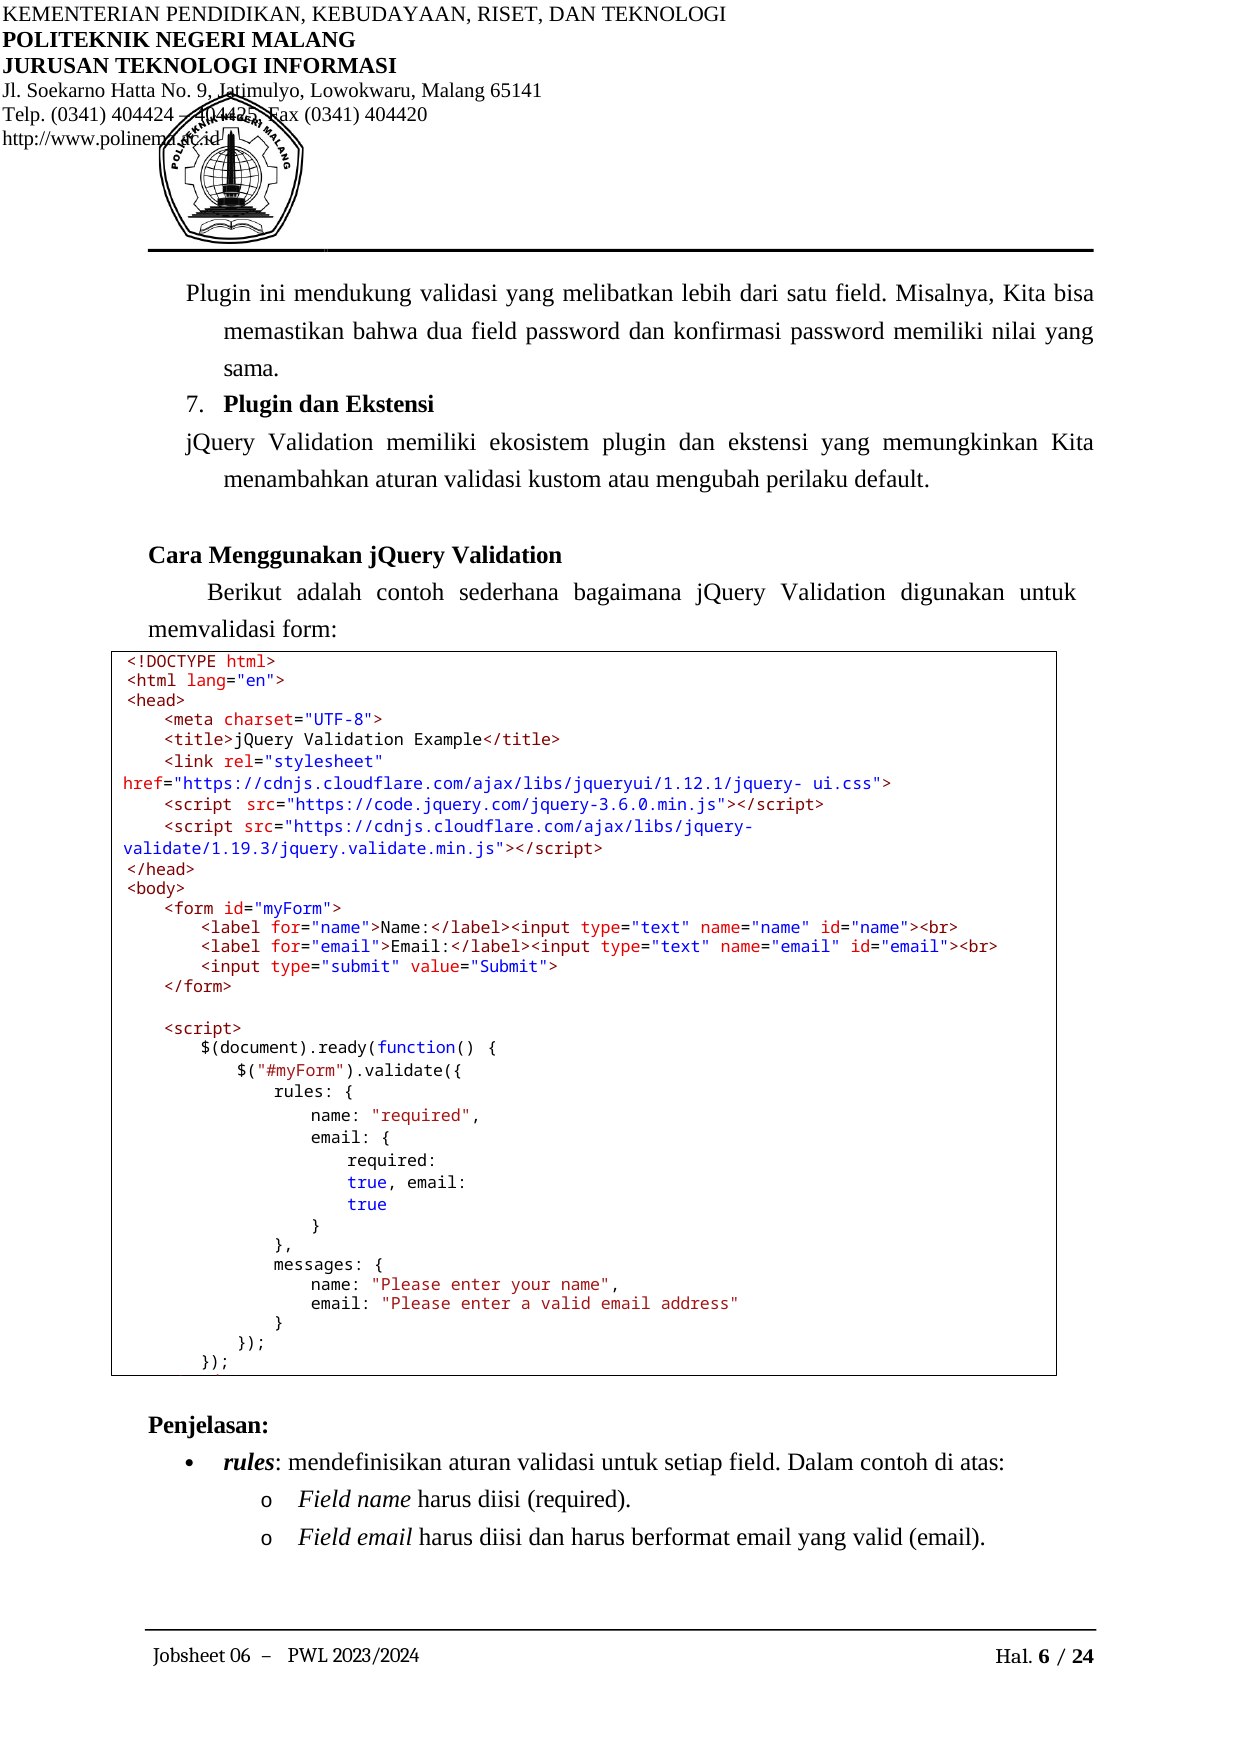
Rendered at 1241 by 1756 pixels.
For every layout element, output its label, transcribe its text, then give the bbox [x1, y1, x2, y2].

list Field email harus diisi dan harus berformat email yang valid (email). [260, 1522, 1137, 1552]
list rules: mendefinisikan aturan validasi untuk setiap field. Dalam contoh di atas: [186, 1447, 1137, 1476]
subtitle Cara Menggunakan jQuery Validation [148, 540, 1137, 568]
text jQuery Validation memiliki ekosistem plugin dan ekstensi yang memungkinkan Kita menambahkan aturan validasi kustom atau mengubah perilaku default. [186, 427, 1095, 493]
subtitle Plugin dan Ekstensi [186, 390, 1137, 418]
subtitle Penjelasan: [148, 1410, 1137, 1439]
list Field name harus diisi (required). [260, 1484, 1137, 1514]
text Berikut adalah contoh sederhana bagaimana jQuery Validation digunakan untuk memvalidasi form: [148, 577, 1137, 643]
text Plugin ini mendukung validasi yang melibatkan lebih dari satu field. Misalnya, Kita bisa memastikan bahwa dua field password dan konfirmasi password memiliki nilai yang sama. [186, 278, 1094, 382]
picture [158, 92, 304, 244]
